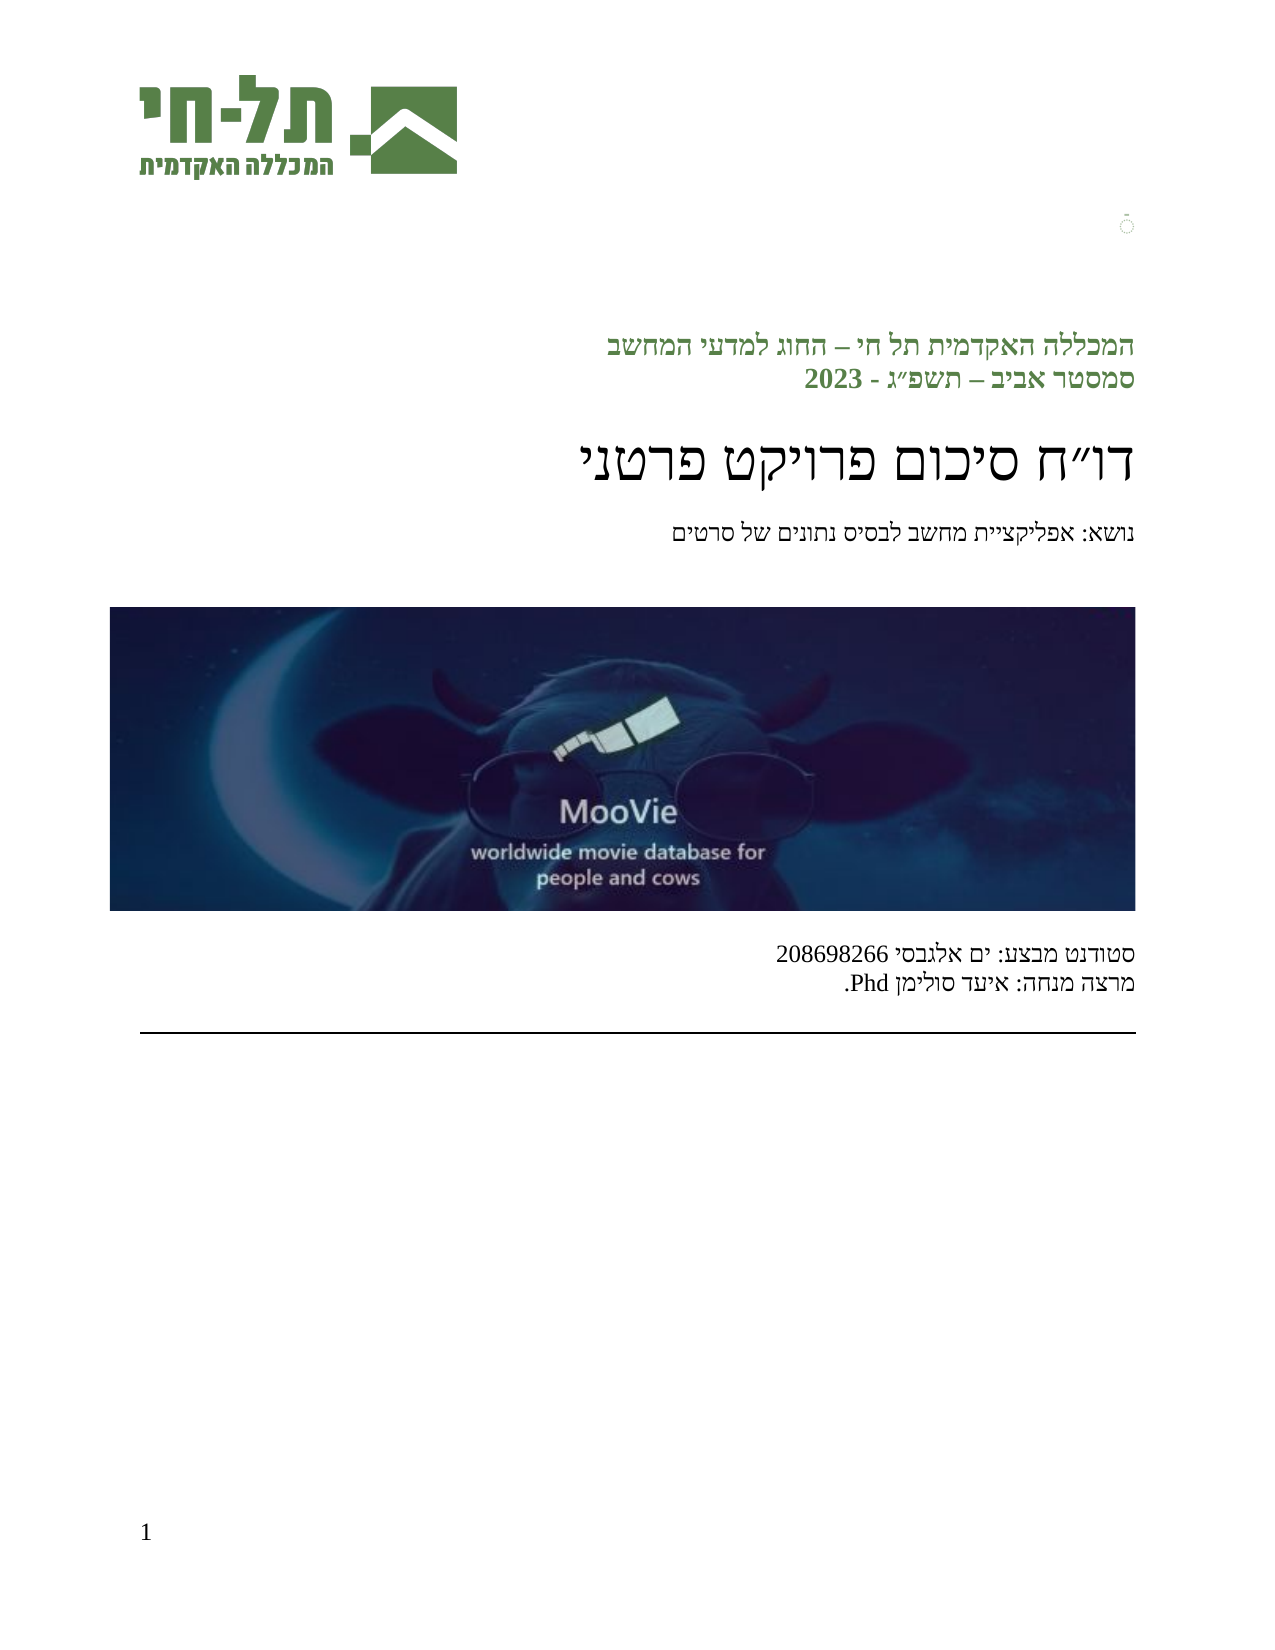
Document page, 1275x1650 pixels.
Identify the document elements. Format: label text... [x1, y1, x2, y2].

subtitle המכללה האקדמית תל חי – החוג למדעי המחשב [139, 328, 1136, 362]
picture [139, 75, 457, 180]
title דו״ח סיכום פרויקט פרטני [139, 426, 1136, 493]
text סטודנט מבצע: ים אלגבסי 208698266 [139, 939, 1136, 968]
subtitle נושא: אפליקציית מחשב לבסיס נתונים של סרטים [139, 518, 1136, 547]
subtitle ֿ [139, 208, 1136, 242]
text מרצה מנחה: איעד סולימן Phd. [139, 968, 1136, 1034]
picture [109, 607, 1136, 911]
subtitle סמסטר אביב – תשפ״ג - 2023 [139, 362, 1136, 395]
